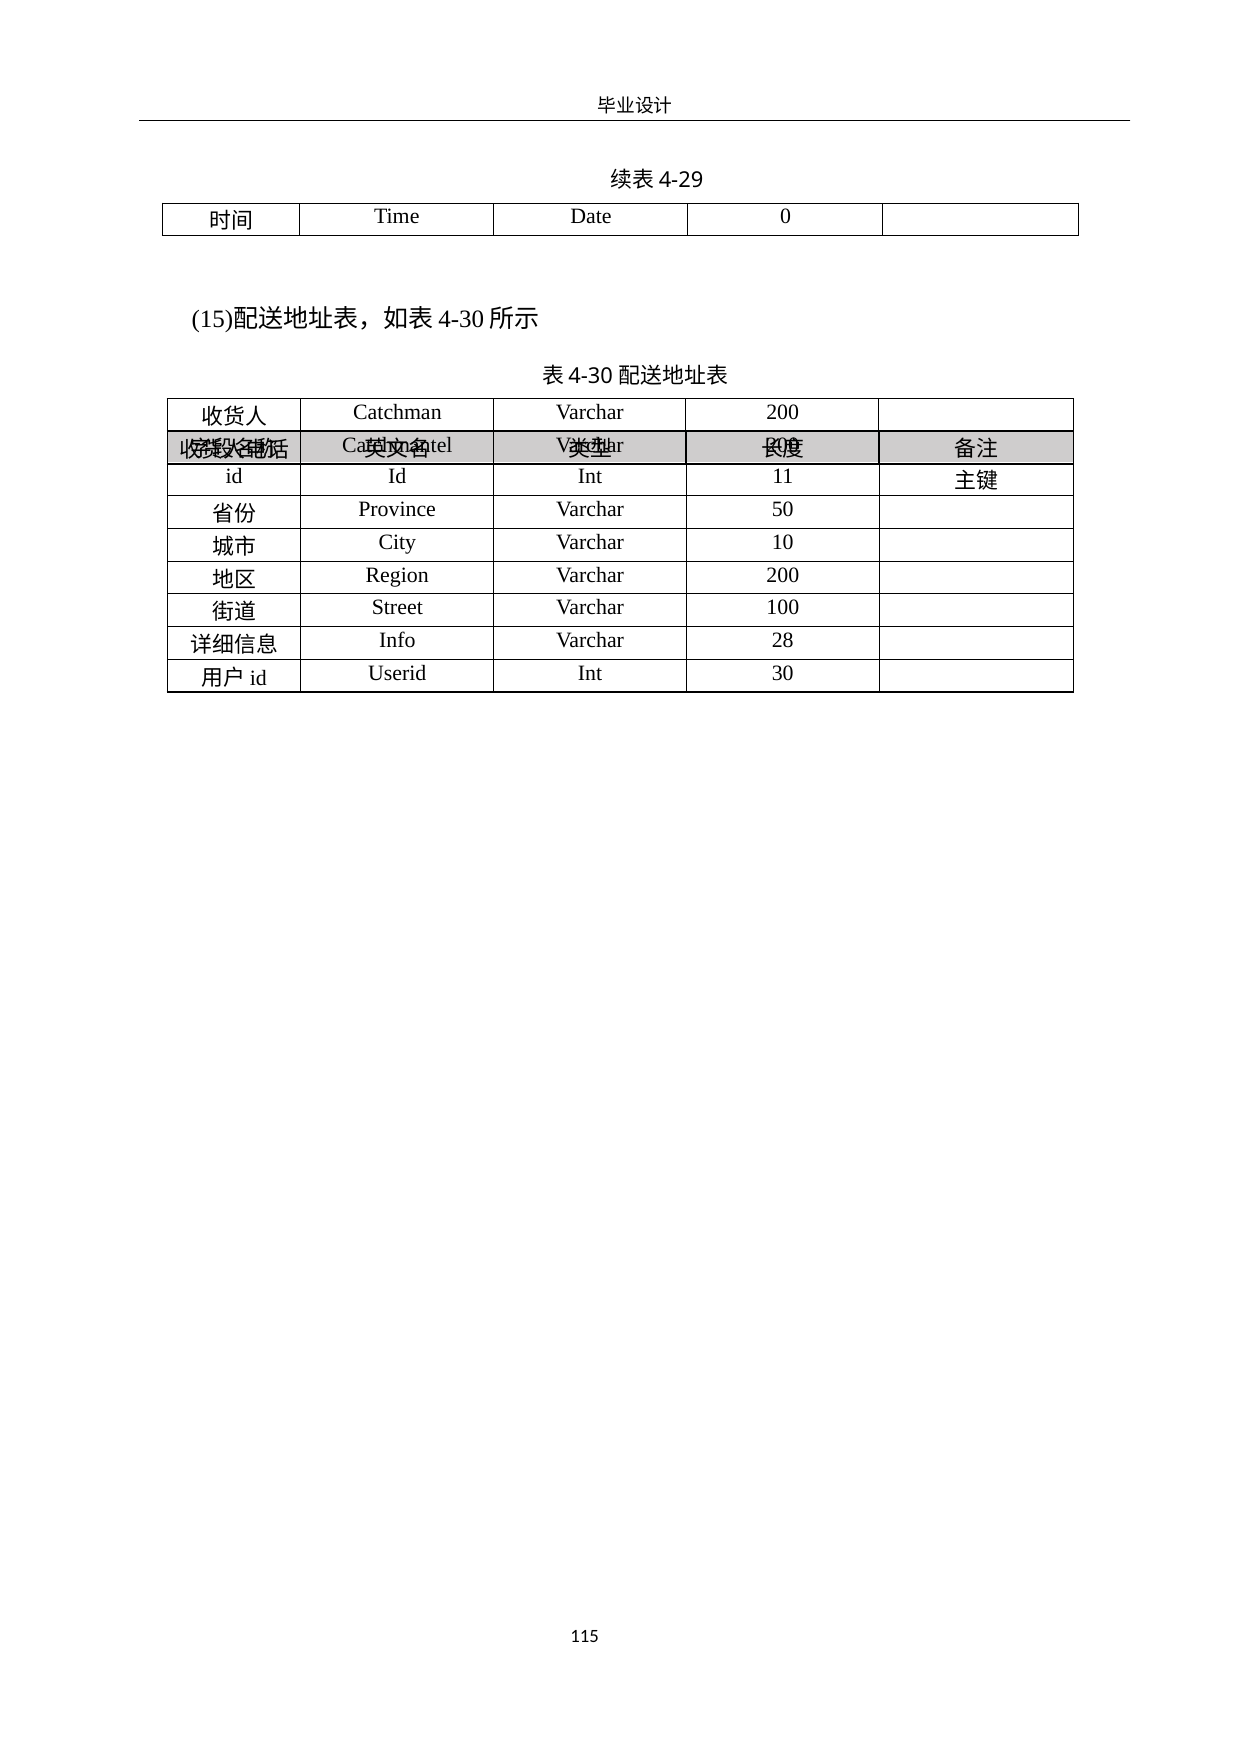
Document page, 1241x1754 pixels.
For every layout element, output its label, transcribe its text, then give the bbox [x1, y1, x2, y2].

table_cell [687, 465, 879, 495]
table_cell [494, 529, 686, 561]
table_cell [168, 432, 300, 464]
text 表4-30 配送地址表 [148, 358, 1122, 390]
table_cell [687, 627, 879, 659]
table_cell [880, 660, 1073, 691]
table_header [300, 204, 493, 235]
text (15)配送地址表，如表4-30所示 [148, 202, 1122, 349]
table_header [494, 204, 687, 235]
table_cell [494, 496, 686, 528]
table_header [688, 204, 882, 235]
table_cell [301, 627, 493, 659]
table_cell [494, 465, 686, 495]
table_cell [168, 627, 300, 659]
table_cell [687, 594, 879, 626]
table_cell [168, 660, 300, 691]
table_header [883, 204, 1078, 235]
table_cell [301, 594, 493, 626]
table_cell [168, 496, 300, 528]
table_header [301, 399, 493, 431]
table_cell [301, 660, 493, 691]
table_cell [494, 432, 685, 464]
text 续表4-29 [148, 162, 1122, 194]
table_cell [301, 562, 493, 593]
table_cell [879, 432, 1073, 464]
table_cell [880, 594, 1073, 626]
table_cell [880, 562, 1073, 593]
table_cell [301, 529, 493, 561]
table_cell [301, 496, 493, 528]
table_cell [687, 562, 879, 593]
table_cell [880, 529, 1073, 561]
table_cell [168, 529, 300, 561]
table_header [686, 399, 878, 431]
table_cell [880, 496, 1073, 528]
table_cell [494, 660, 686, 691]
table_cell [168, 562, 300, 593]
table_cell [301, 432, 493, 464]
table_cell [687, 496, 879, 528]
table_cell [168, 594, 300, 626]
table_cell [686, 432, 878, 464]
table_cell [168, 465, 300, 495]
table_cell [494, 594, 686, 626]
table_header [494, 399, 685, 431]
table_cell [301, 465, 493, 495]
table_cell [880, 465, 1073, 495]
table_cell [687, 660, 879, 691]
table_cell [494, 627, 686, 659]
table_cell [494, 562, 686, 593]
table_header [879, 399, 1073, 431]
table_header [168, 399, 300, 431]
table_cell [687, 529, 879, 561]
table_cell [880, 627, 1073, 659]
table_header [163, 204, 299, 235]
